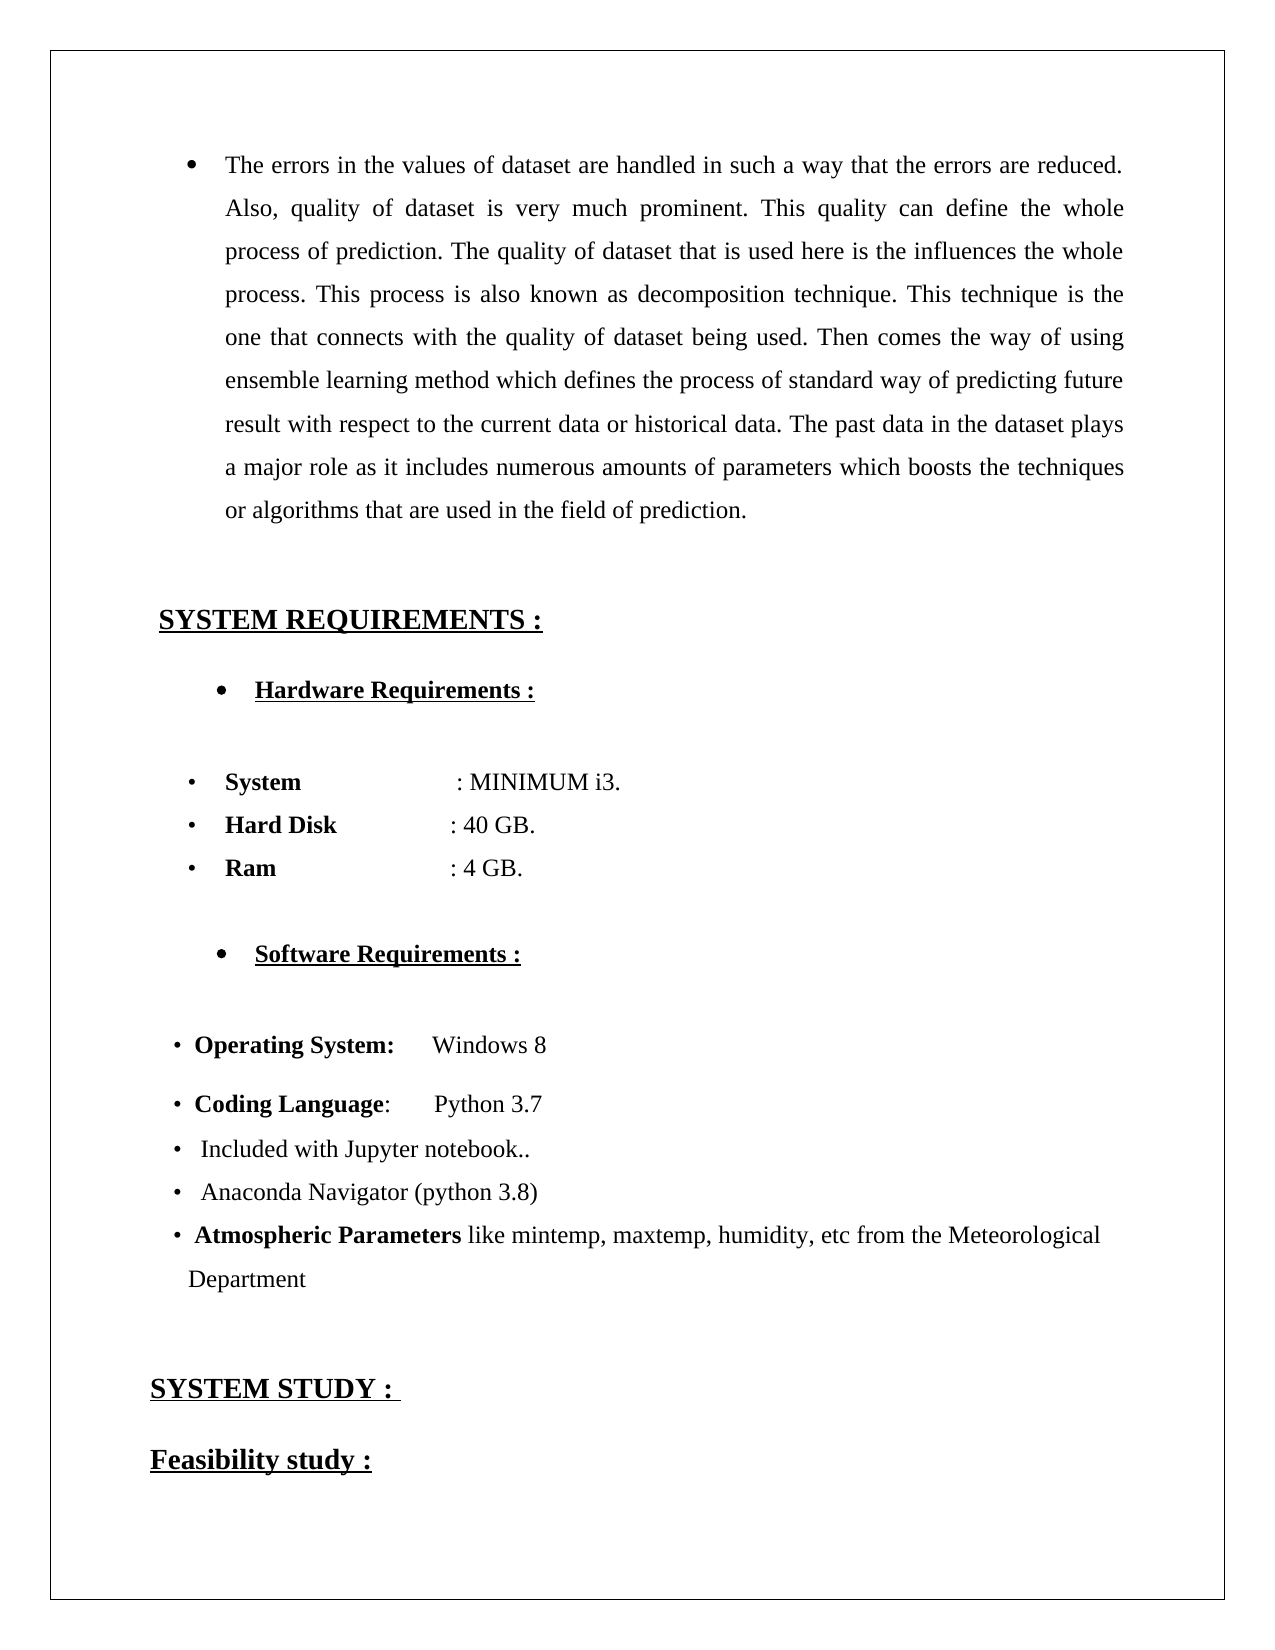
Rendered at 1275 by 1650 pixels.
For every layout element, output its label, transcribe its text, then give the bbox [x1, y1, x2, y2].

list Coding Language: Python 3.7 [173, 1088, 1125, 1119]
list Atmospheric Parameters like mintemp, maxtemp, humidity, etc from the Meteorological Department [173, 1221, 1125, 1292]
list Ram : 4 GB. [187, 853, 1125, 882]
list The errors in the values of dataset are handled in such a way that the errors are reduced. Also, quality of dataset is very much prominent. This quality can define the whole process of prediction. The quality of dataset that is used here is the influences the whole process. This process is also known as decomposition technique. This technique is the one that connects with the quality of dataset being used. Then comes the way of using ensemble learning method which defines the process of standard way of predicting future result with respect to the current data or historical data. The past data in the dataset plays a major role as it includes numerous amounts of parameters which boosts the techniques or algorithms that are used in the field of prediction. [187, 150, 1125, 524]
list System : MINIMUM i3. [187, 767, 1125, 795]
list Operating System: Windows 8 [173, 1030, 1125, 1059]
list Anaconda Navigator (python 3.8) [173, 1177, 1125, 1206]
text SYSTEM STUDY : [150, 1371, 1125, 1404]
list Hardware Requirements : [217, 676, 1125, 704]
text Feasibility study : [150, 1442, 1125, 1475]
list Hard Disk : 40 GB. [187, 810, 1125, 838]
list Software Requirements : [217, 939, 1125, 968]
text SYSTEM REQUIREMENTS : [150, 602, 1125, 636]
list Included with Jupyter notebook.. [173, 1134, 1125, 1163]
